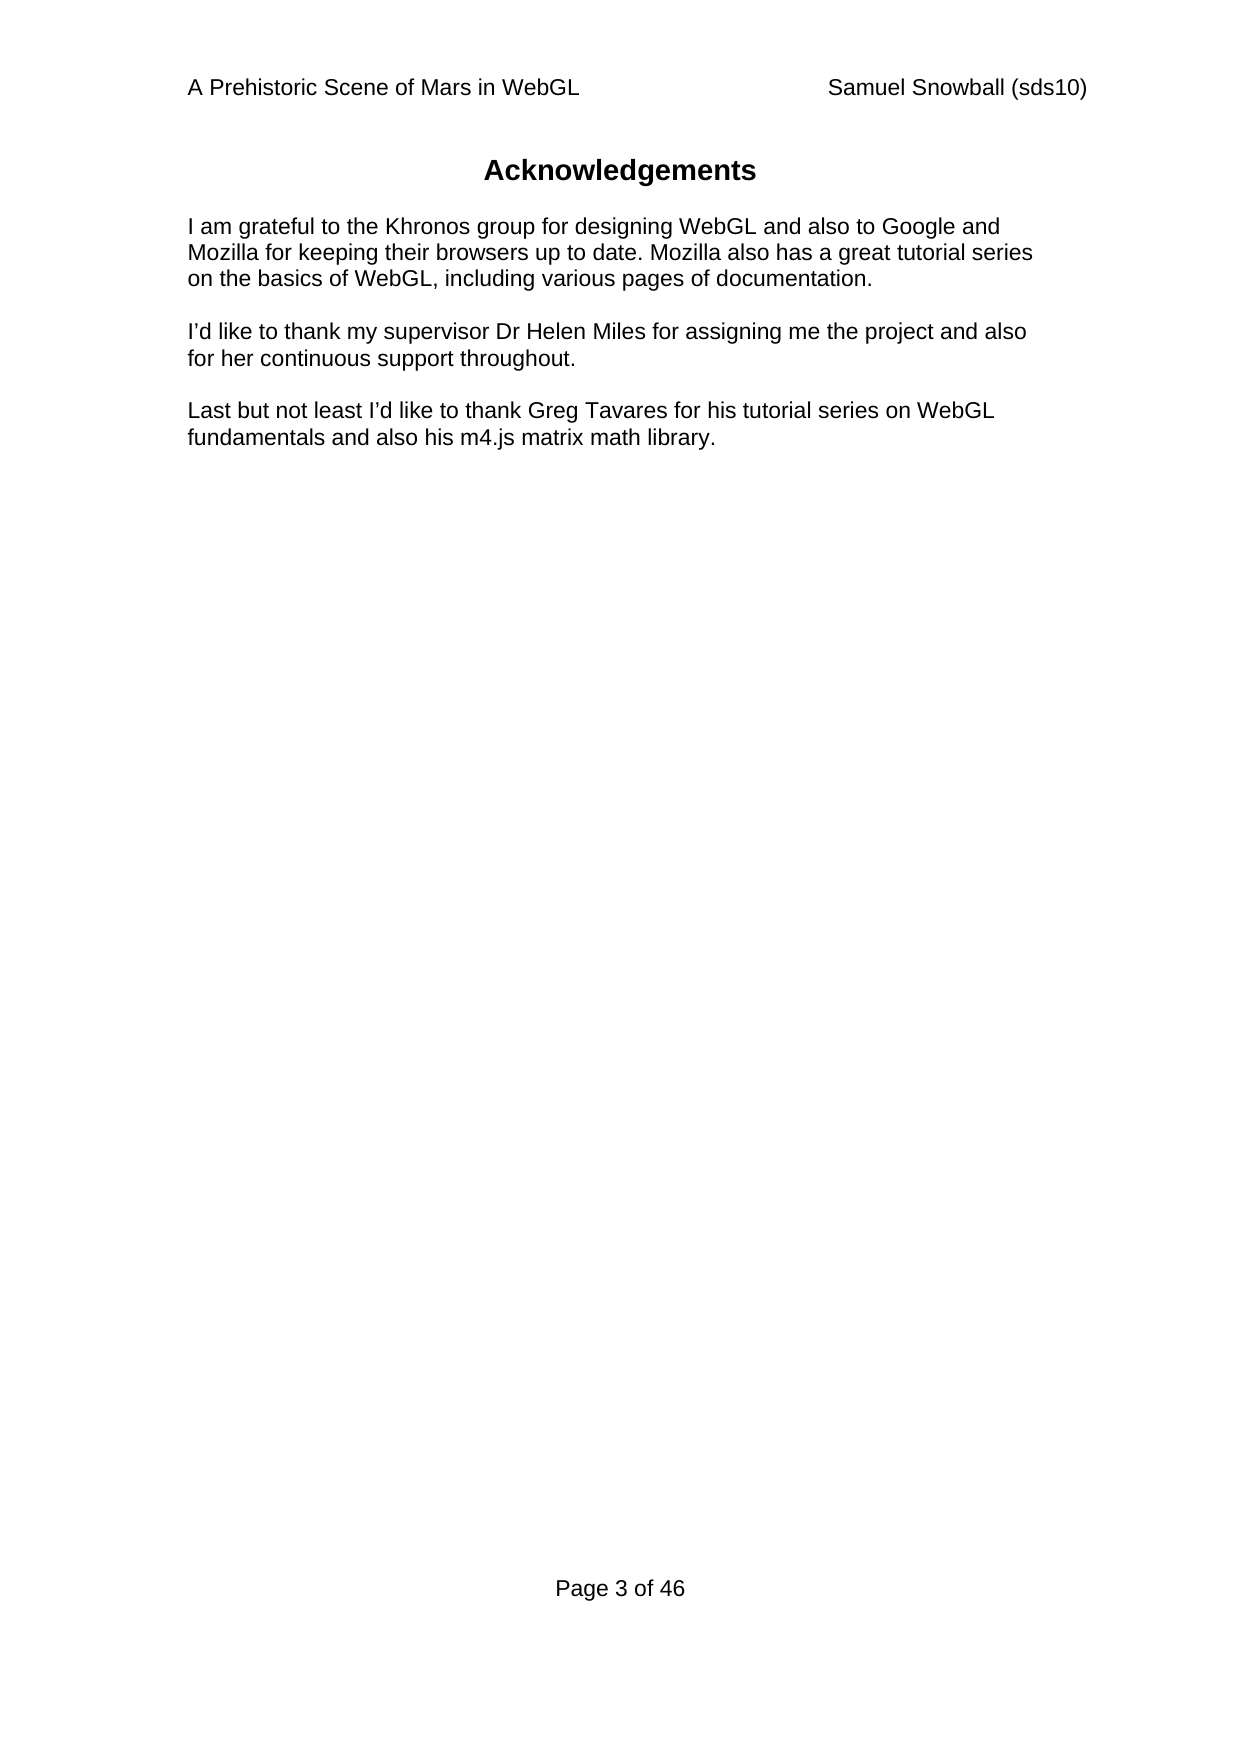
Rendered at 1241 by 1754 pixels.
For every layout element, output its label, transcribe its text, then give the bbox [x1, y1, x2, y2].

text I am grateful to the Khronos group for designing WebGL and also to Google and Mozilla for keeping their browsers up to date. Mozilla also has a great tutorial series on the basics of WebGL, including various pages of documentation. [187, 213, 1053, 292]
text Last but not least I’d like to thank Greg Tavares for his tutorial series on WebGL fundamentals and also his m4.js matrix math library. [187, 397, 1053, 450]
text I’d like to thank my supervisor Dr Helen Miles for assigning me the project and also for her continuous support throughout. [187, 318, 1053, 371]
text Acknowledgements [187, 153, 1053, 186]
